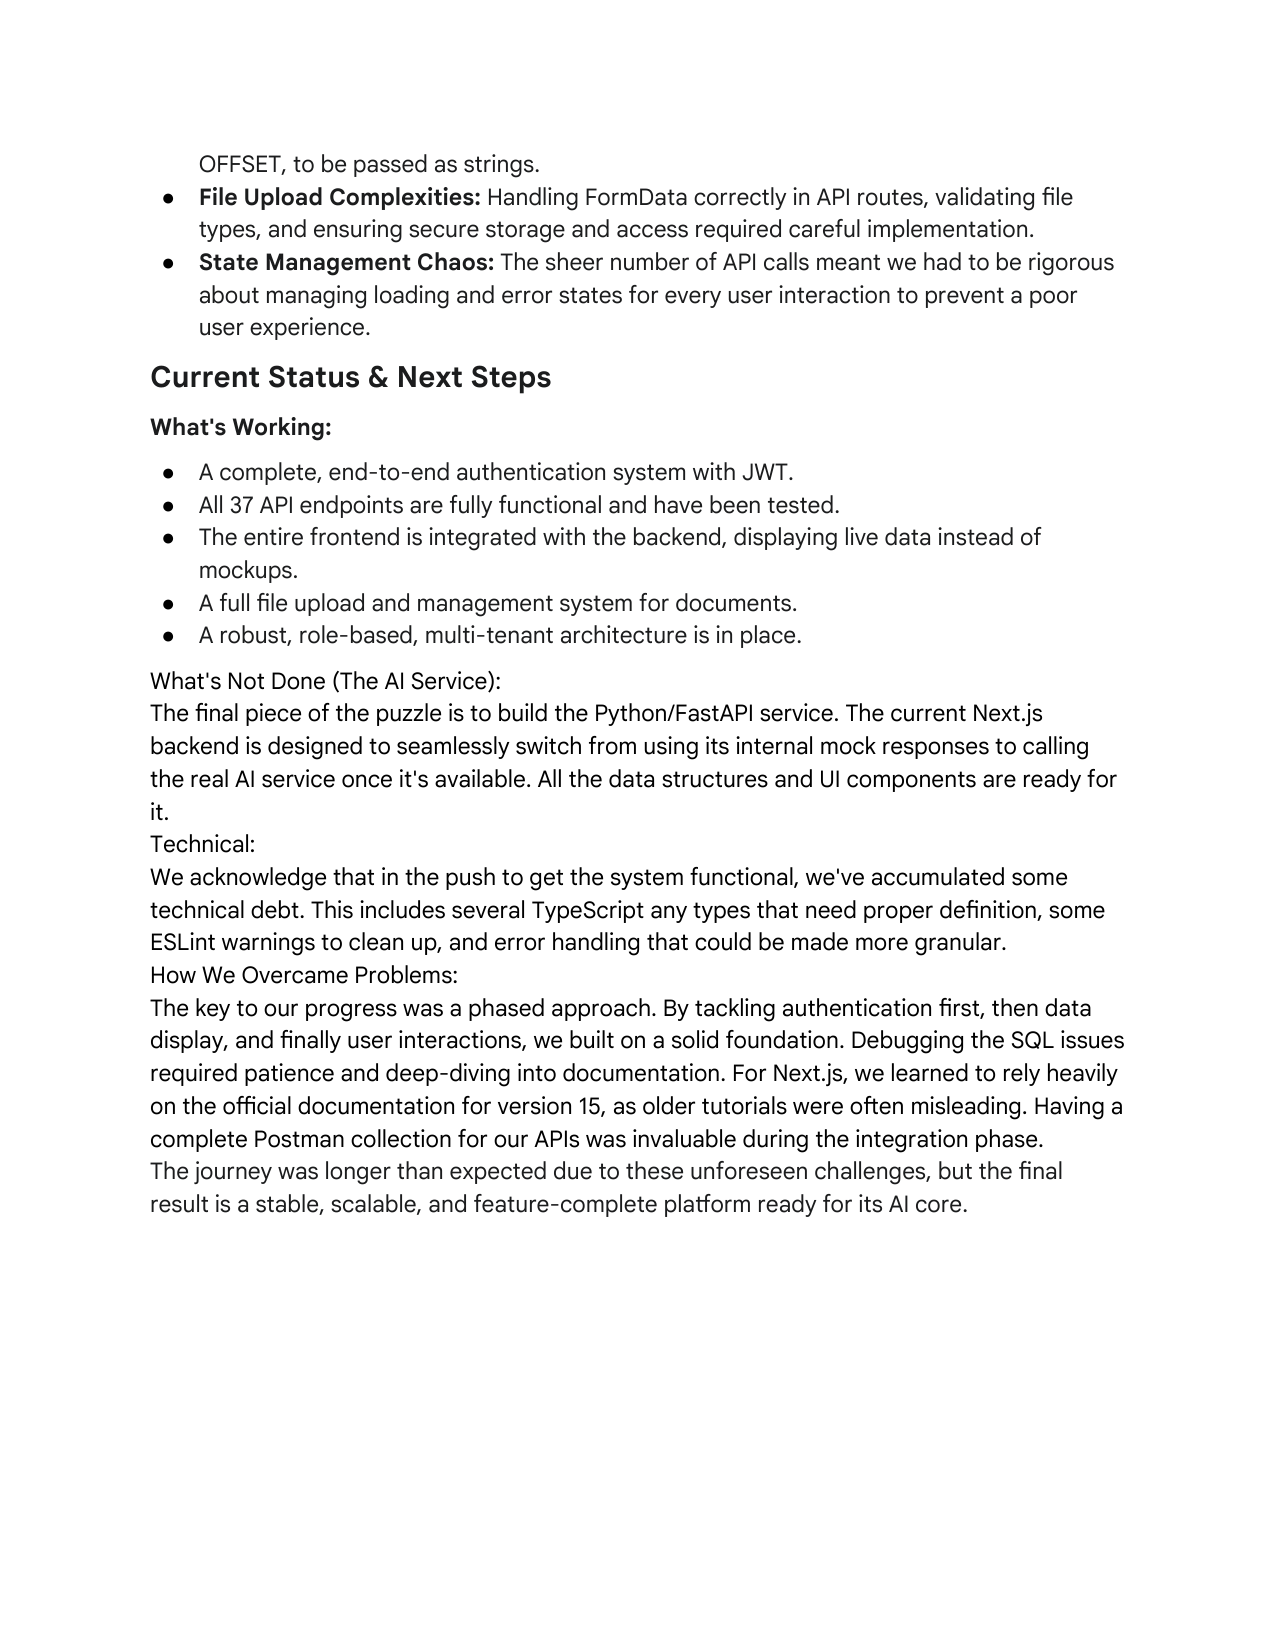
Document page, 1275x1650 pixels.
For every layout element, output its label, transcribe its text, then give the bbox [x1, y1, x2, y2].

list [161, 150, 1125, 179]
text The journey was longer than expected due to these unforeseen challenges, but the final result is a stable, scalable, and feature-complete platform ready for its AI core. [150, 1157, 1125, 1219]
list State Management Chaos: The sheer number of API calls meant we had to be rigorous about managing loading and error states for every user interaction to prevent a poor user experience. [161, 248, 1125, 342]
list A complete, end-to-end authentication system with JWT. [161, 458, 1125, 487]
list All 37 API endpoints are fully functional and have been tested. [161, 491, 1125, 519]
list The entire frontend is integrated with the backend, displaying live data instead of mockups. [161, 523, 1125, 585]
text How We Overcame Problems: [150, 961, 1125, 990]
text The key to our progress was a phased approach. By tackling authentication first, then data display, and finally user interactions, we built on a solid foundation. Debugging the SQL issues required patience and deep-diving into documentation. For Next.js, we learned to rely heavily on the official documentation for version 15, as older tutorials were often misleading. Having a complete Postman collection for our APIs was invaluable during the integration phase. [150, 994, 1125, 1153]
list A full file upload and management system for documents. [161, 589, 1125, 618]
text What's Not Done (The AI Service): [150, 667, 1125, 696]
text The final piece of the puzzle is to build the Python/FastAPI service. The current Next.js backend is designed to seamlessly switch from using its internal mock responses to calling the real AI service once it's available. All the data structures and UI components are ready for it. [150, 699, 1125, 826]
text Technical: [150, 830, 1125, 859]
subtitle Current Status & Next Steps [150, 359, 1125, 395]
text What's Working: [150, 413, 1125, 442]
text We acknowledge that in the push to get the system functional, we've accumulated some technical debt. This includes several TypeScript any types that need proper definition, some ESLint warnings to clean up, and error handling that could be made more granular. [150, 863, 1125, 957]
list A robust, role-based, multi-tenant architecture is in place. [161, 622, 1125, 650]
list File Upload Complexities: Handling FormData correctly in API routes, validating file types, and ensuring secure storage and access required careful implementation. [161, 183, 1125, 244]
